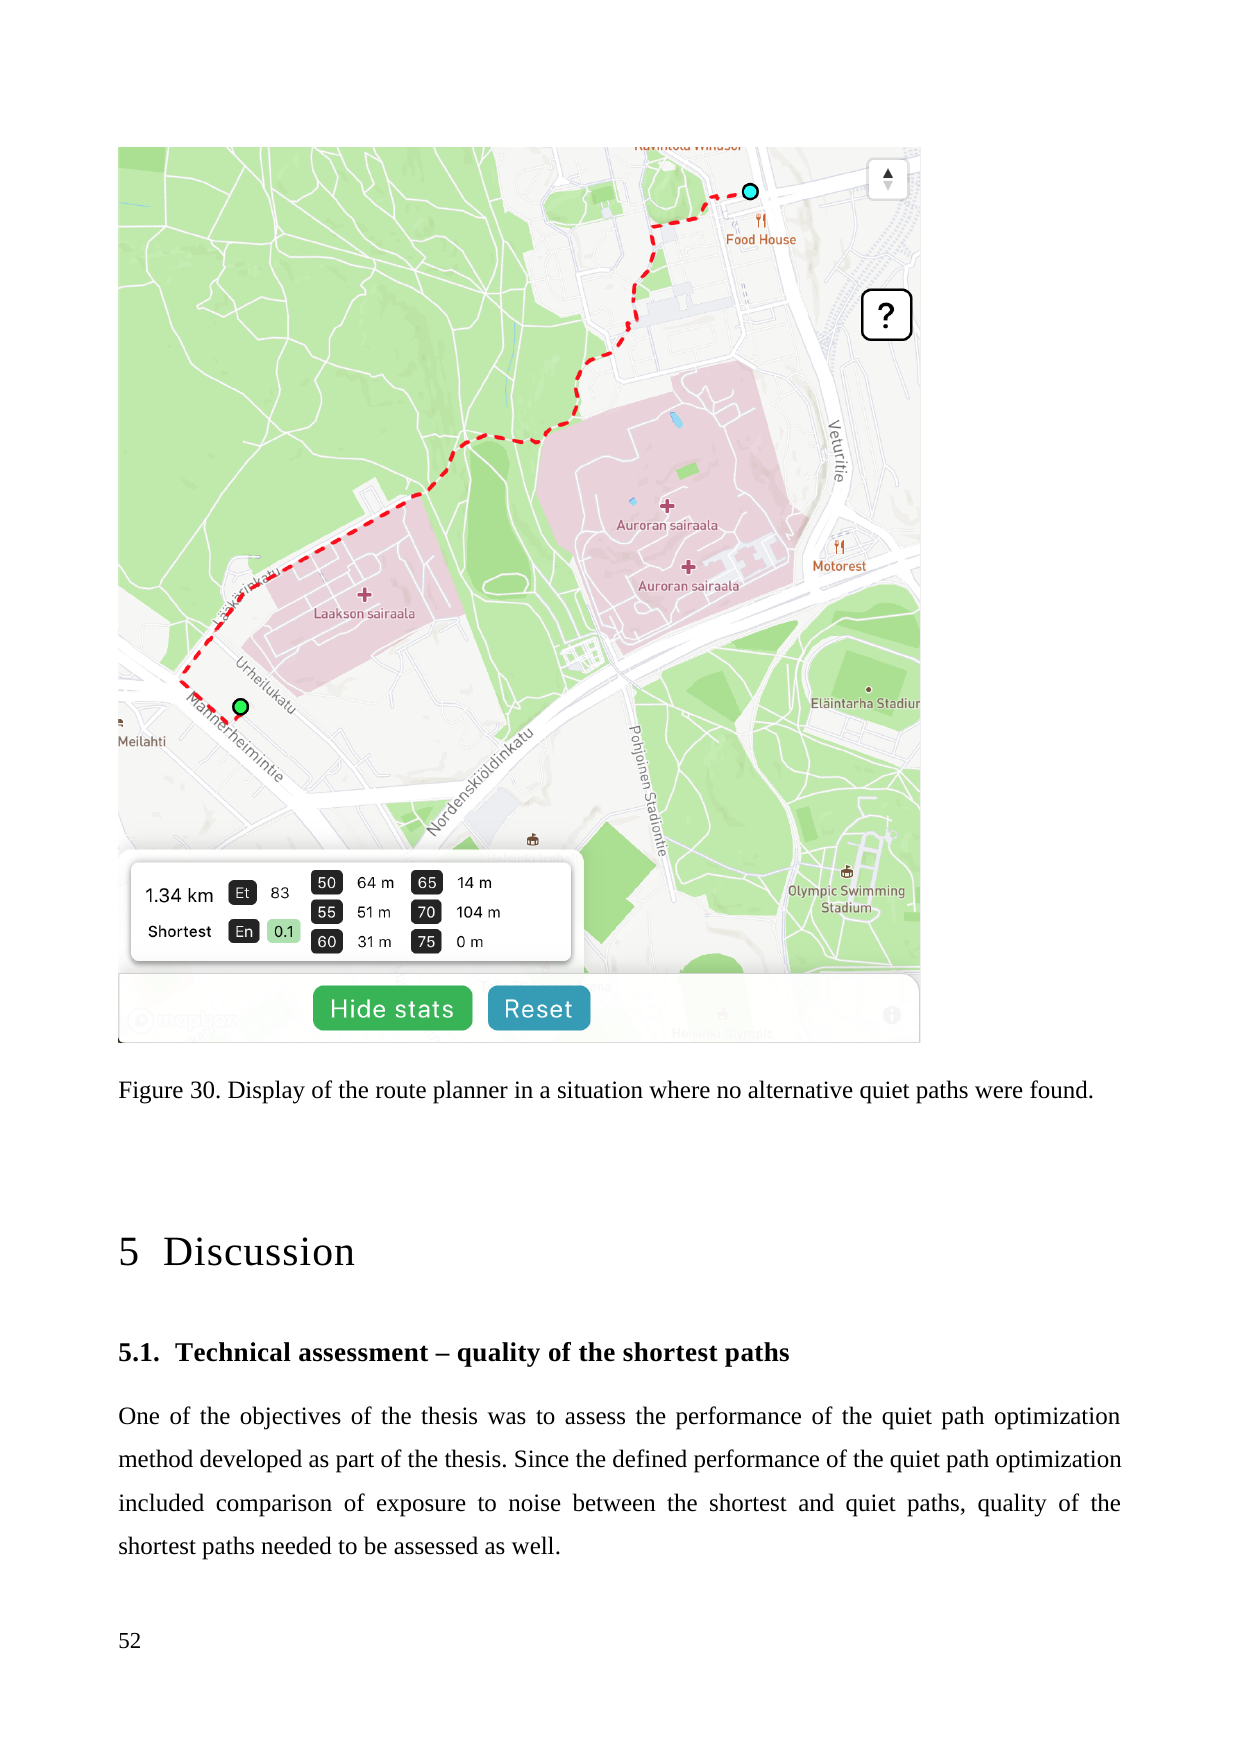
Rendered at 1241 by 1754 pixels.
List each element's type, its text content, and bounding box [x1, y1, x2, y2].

subtitle Technical assessment – quality of the shortest paths [118, 1336, 1122, 1367]
text One of the objectives of the thesis was to assess the performance of the quiet path optimization method developed as part of the thesis. Since the defined performance of the quiet path optimization included comparison of exposure to noise between the shortest and quiet paths, quality of the shortest paths needed to be assessed as well. [118, 1401, 1122, 1559]
text Figure 30. Display of the route planner in a situation where no alternative quiet paths were found. [118, 1076, 1122, 1104]
picture [118, 147, 921, 1043]
subtitle Discussion [118, 1227, 1122, 1274]
